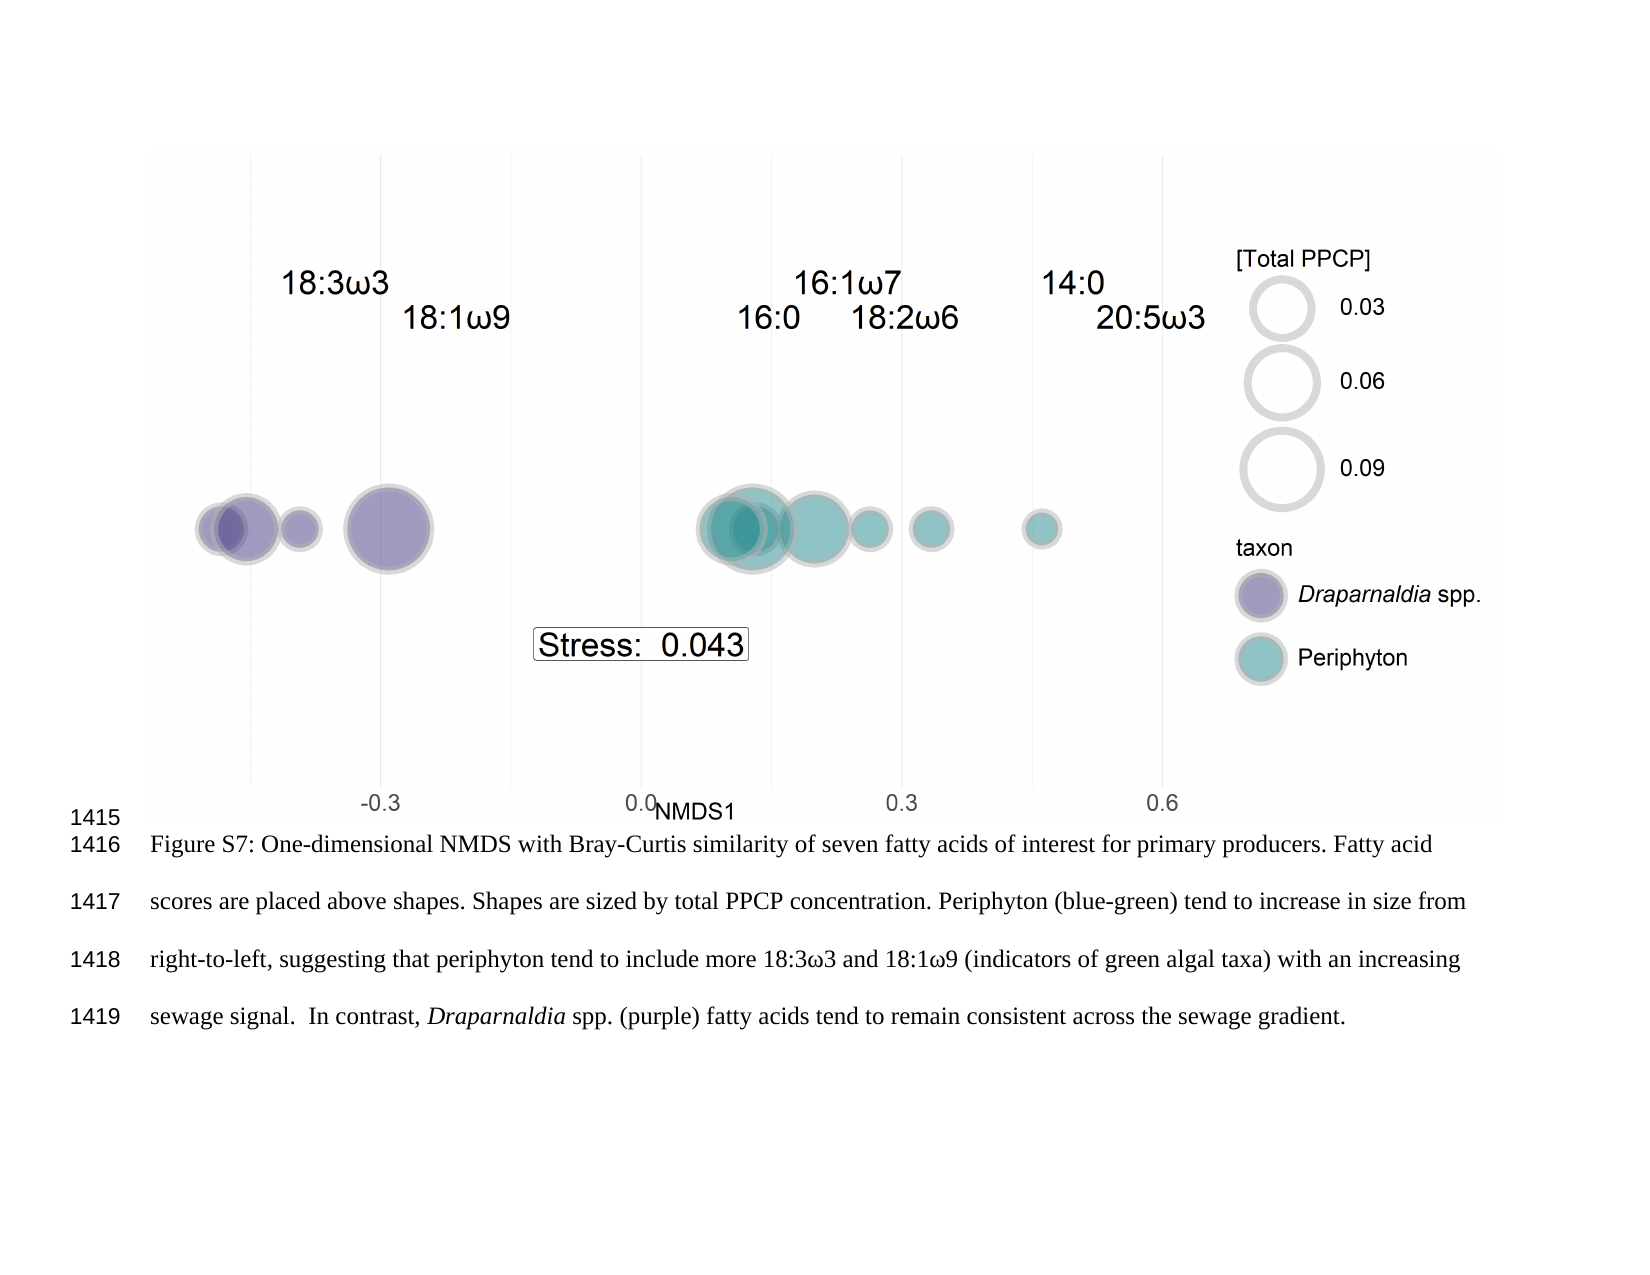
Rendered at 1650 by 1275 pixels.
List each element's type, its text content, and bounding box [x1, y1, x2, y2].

text Figure S7: One-dimensional NMDS with Bray-Curtis similarity of seven fatty acids of interest for primary producers. Fatty acid scores are placed above shapes. Shapes are sized by total PPCP concentration. Periphyton (blue-green) tend to increase in size from right-to-left, suggesting that periphyton tend to include more 18:3ω3 and 18:1ω9 (indicators of green algal taxa) with an increasing sewage signal. In contrast, Draparnaldia spp. (purple) fatty acids tend to remain consistent across the sewage gradient. [150, 829, 1500, 1030]
picture [150, 150, 1500, 825]
